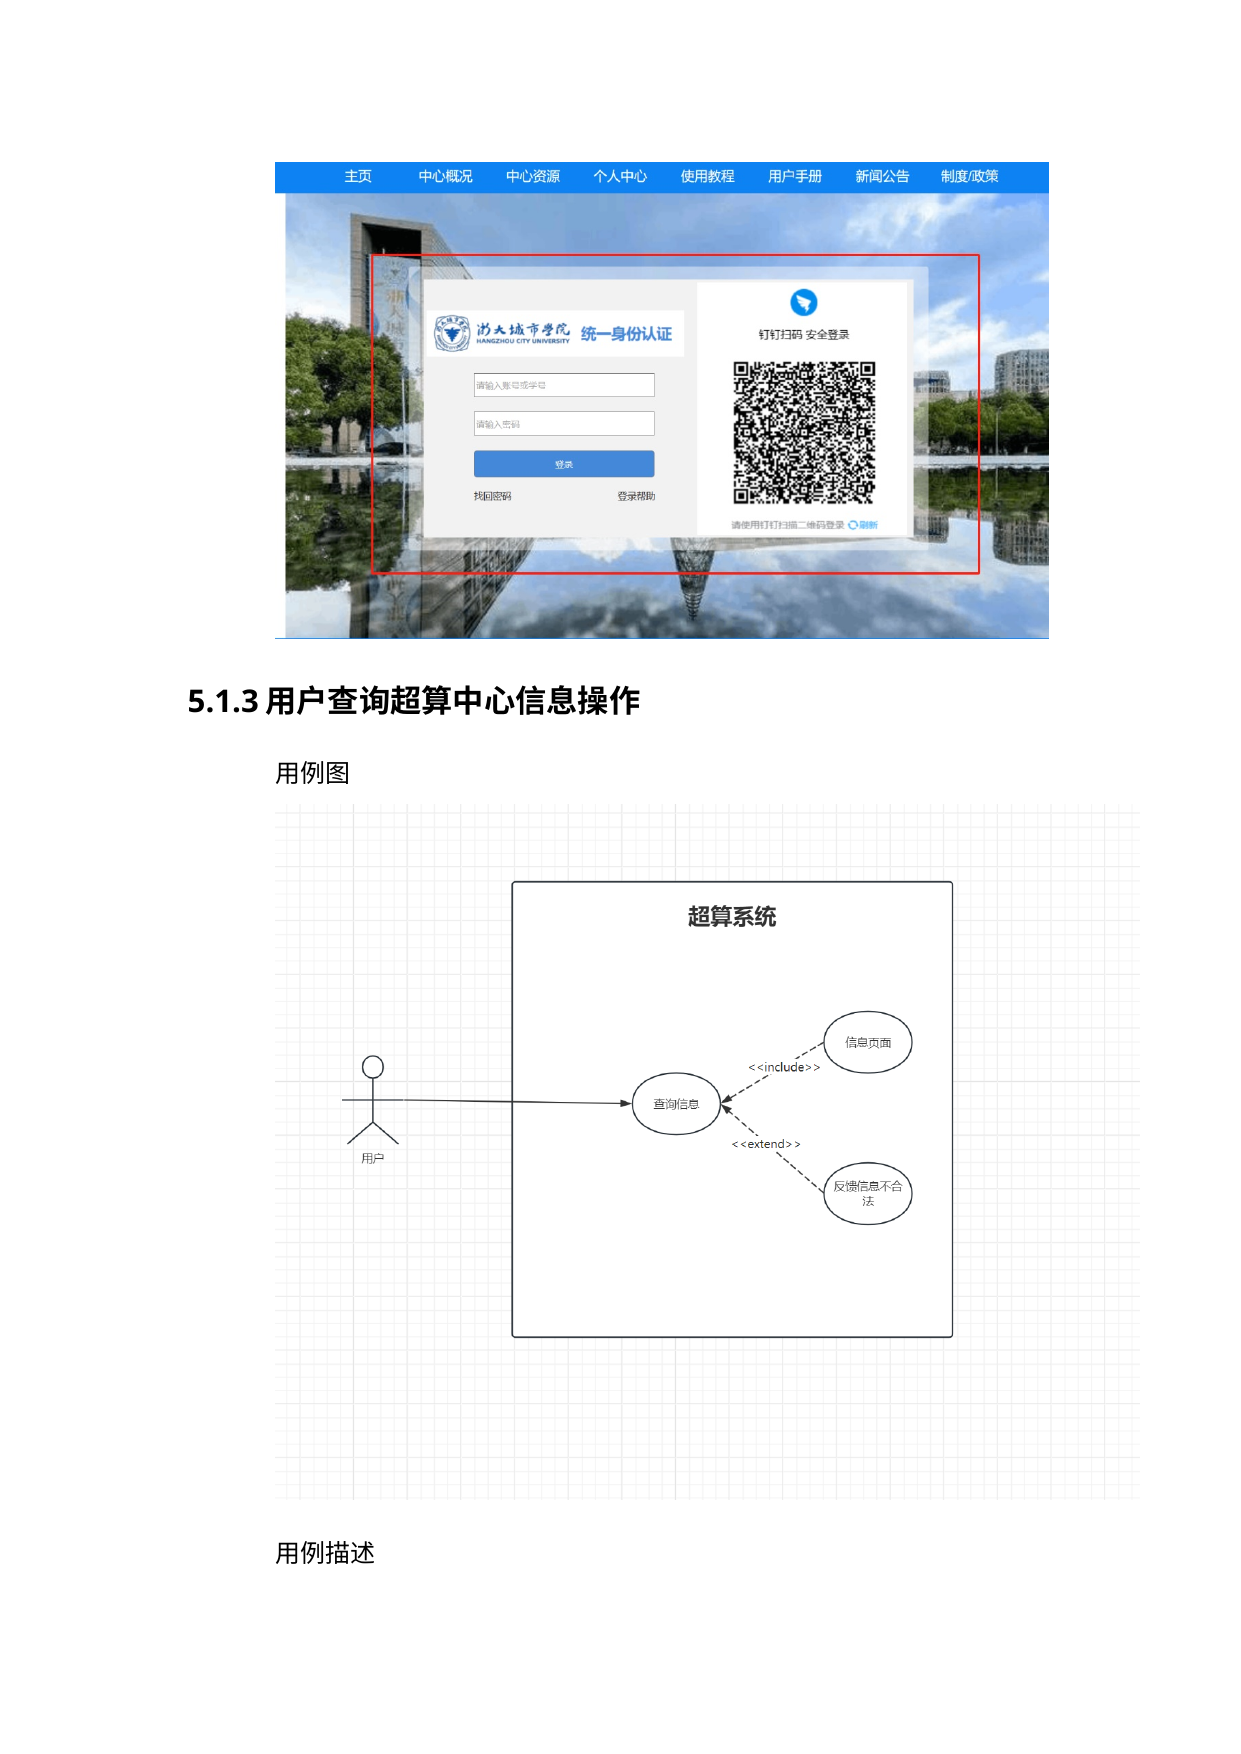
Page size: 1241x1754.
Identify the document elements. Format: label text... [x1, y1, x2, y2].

subtitle 5.1.3用户查询超算中心信息操作 [187, 666, 1053, 731]
picture [275, 804, 1140, 1500]
picture [275, 162, 1049, 639]
text 用例图 [231, 739, 1053, 804]
text 用例描述 [231, 1519, 1053, 1584]
